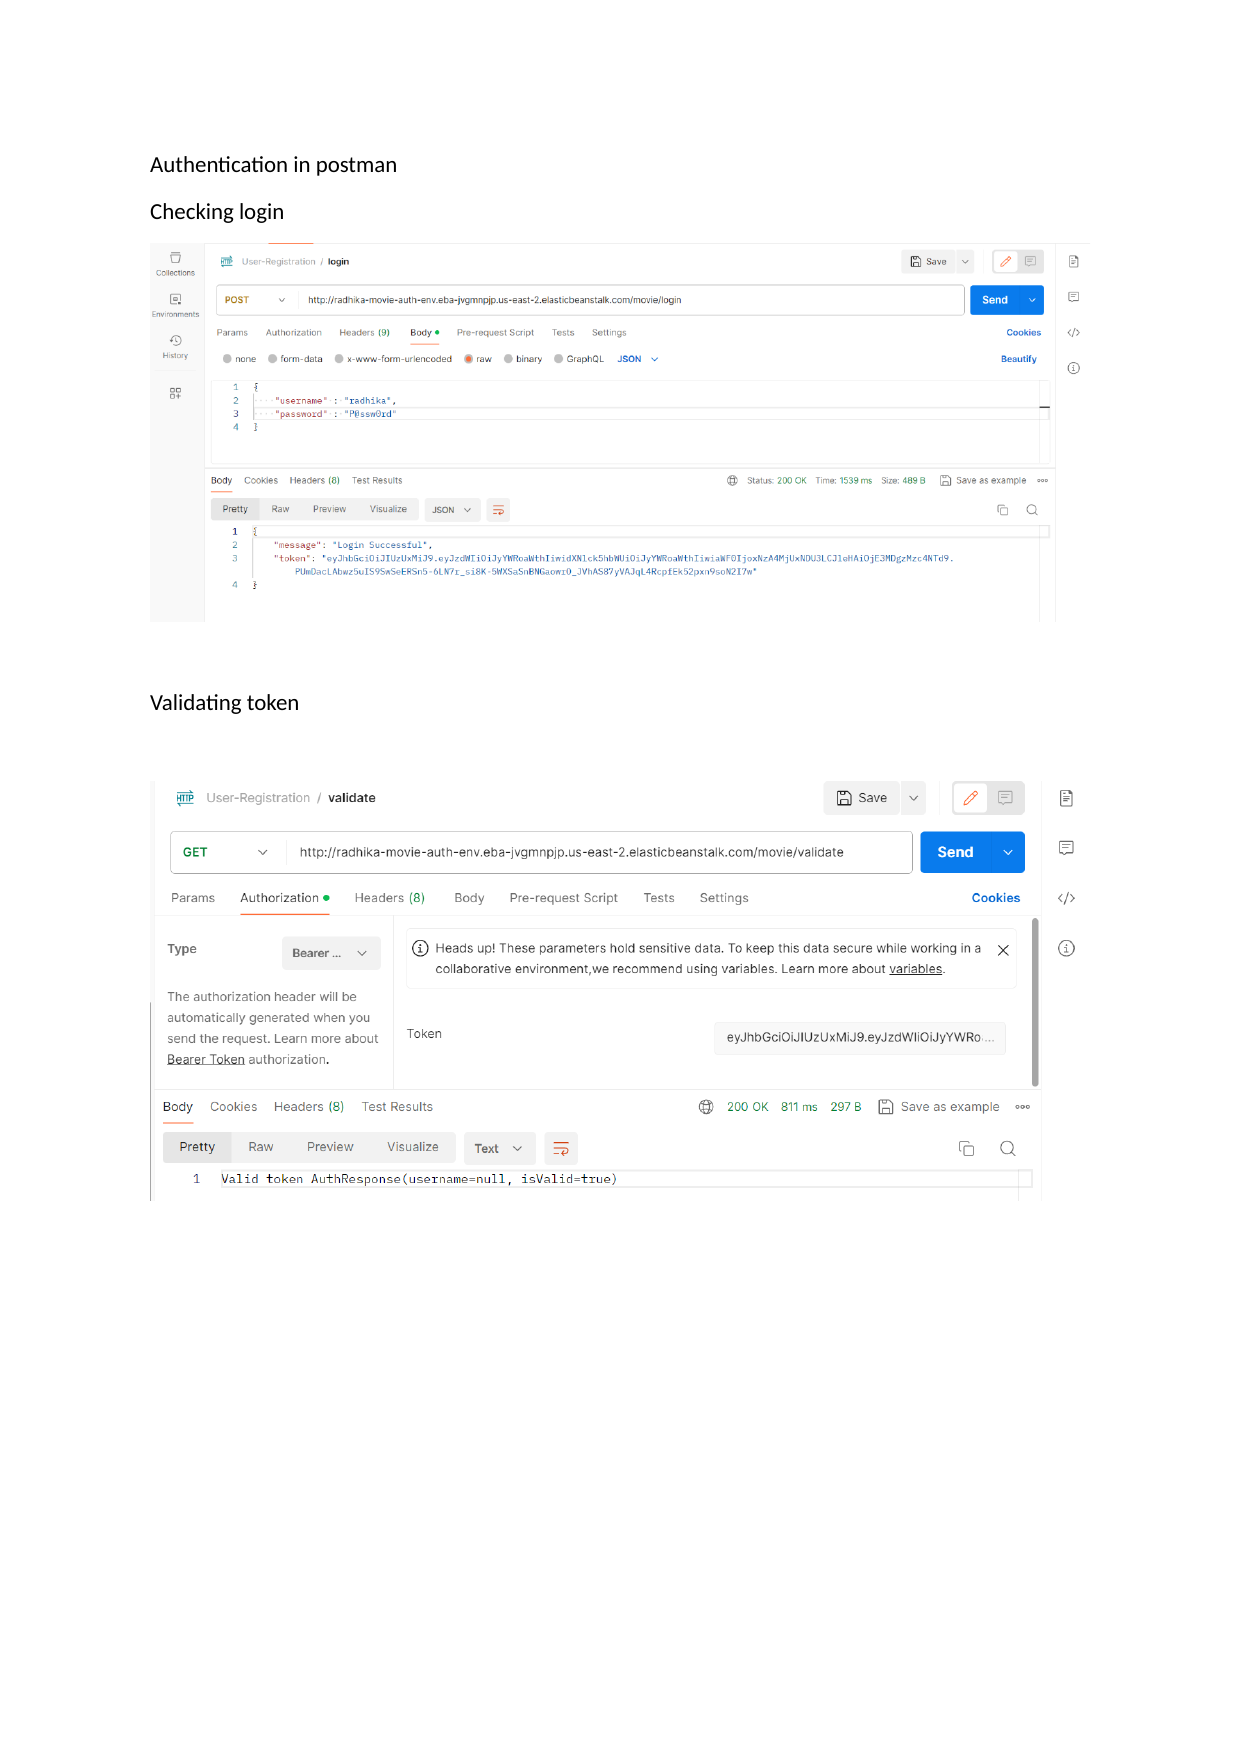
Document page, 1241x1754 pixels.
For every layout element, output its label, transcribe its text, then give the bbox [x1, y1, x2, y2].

picture [150, 243, 1091, 622]
text Checking login [150, 197, 1090, 225]
text Validating token [150, 688, 1090, 716]
picture [150, 781, 1091, 1201]
text Authentication in postman [150, 150, 1090, 178]
